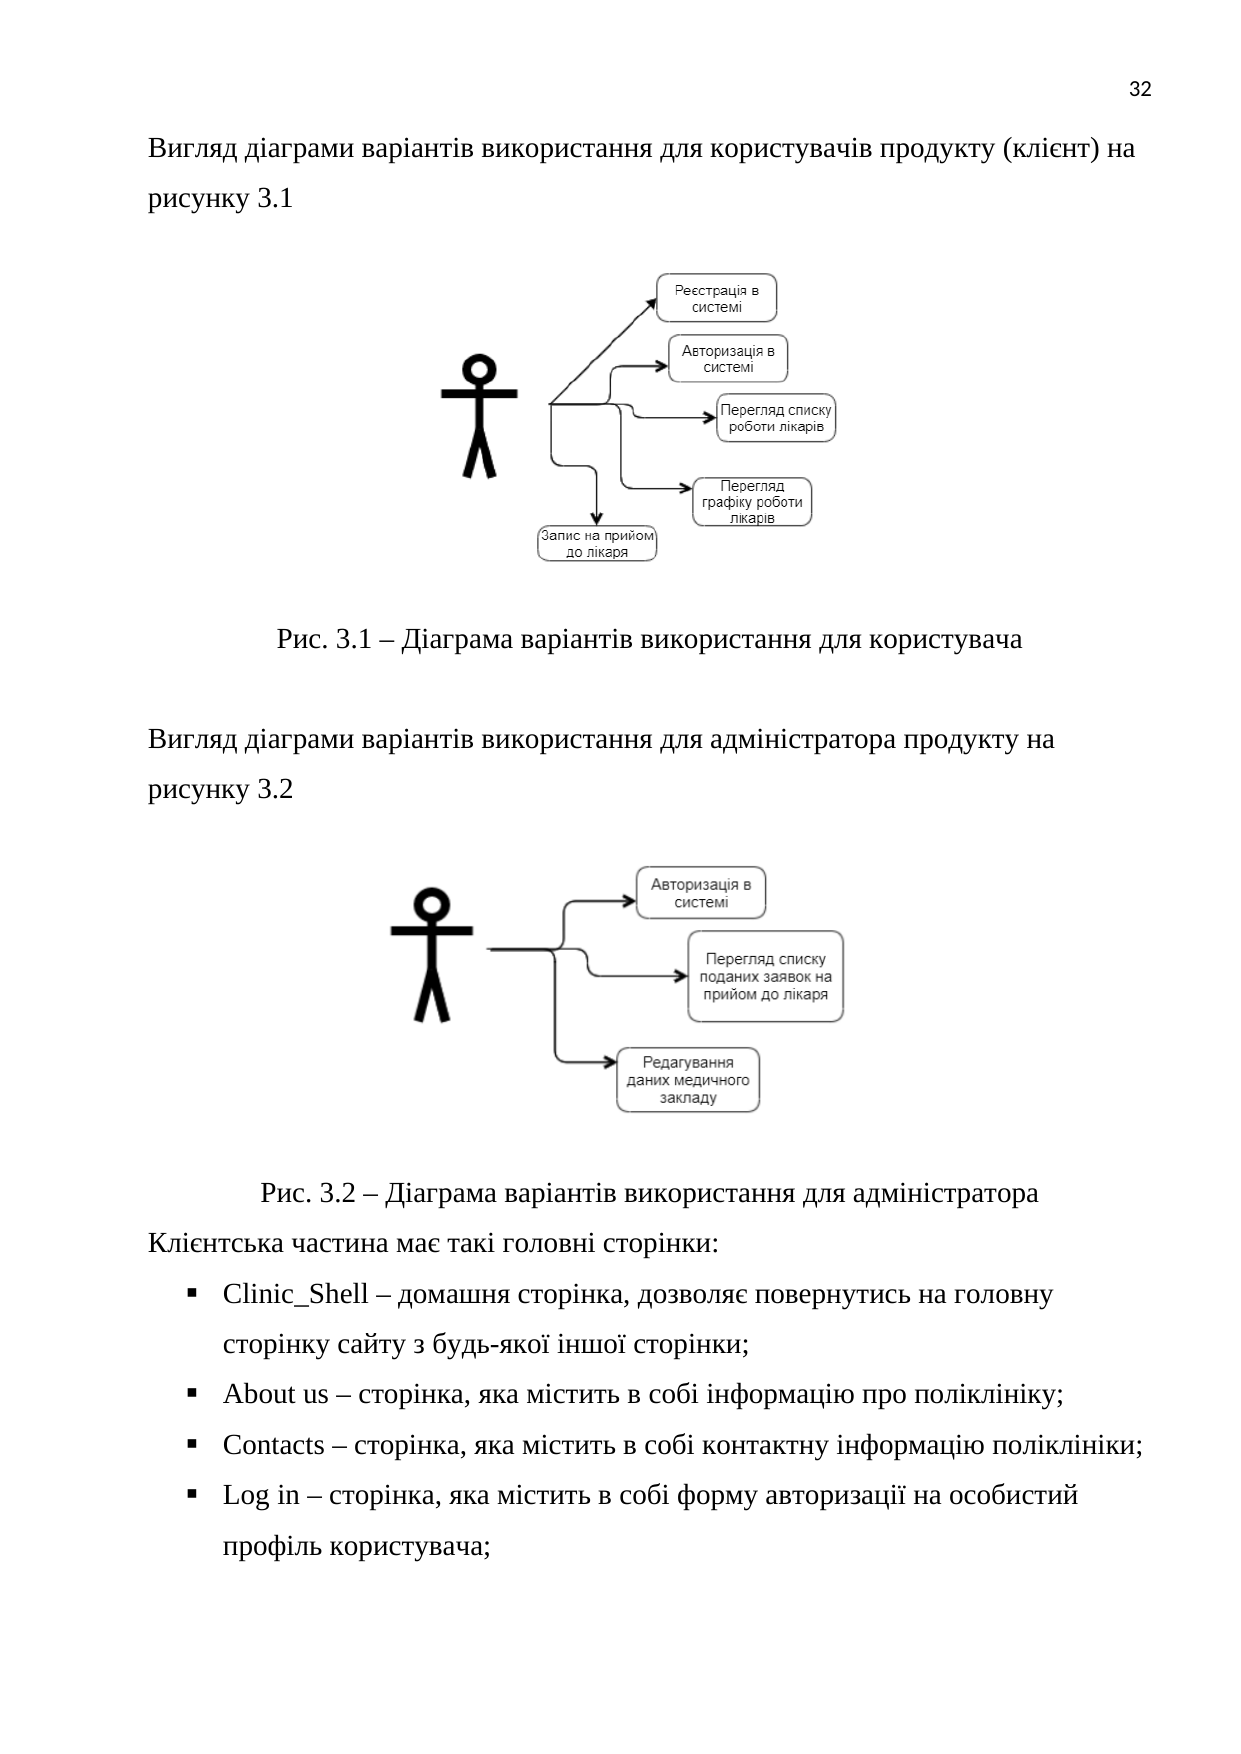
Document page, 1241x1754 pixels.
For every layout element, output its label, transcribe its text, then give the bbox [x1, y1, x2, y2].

list Log in – сторінка, яка містить в собі форму авторизації на особистий профіль користувача; [185, 1477, 1152, 1561]
text Клієнтська частина має такі головні сторінки: [148, 1226, 1152, 1259]
list About us – сторінка, яка містить в собі інформацію про поліклініку; [185, 1377, 1152, 1410]
picture [366, 822, 933, 1162]
list Contacts – сторінка, яка містить в собі контактну інформацію поліклініки; [185, 1427, 1152, 1461]
text Вигляд діаграми варіантів використання для адміністратора продукту на рисунку 3.2 [148, 721, 1152, 805]
picture [397, 230, 902, 607]
text Рис. 3.2 – Діаграма варіантів використання для адміністратора [148, 1175, 1152, 1209]
text Рис. 3.1 – Діаграма варіантів використання для користувача [148, 621, 1152, 654]
list Clinic_Shell – домашня сторінка, дозволяє повернутись на головну сторінку сайту з будь-якої іншої сторінки; [185, 1276, 1152, 1360]
text Вигляд діаграми варіантів використання для користувачів продукту (клієнт) на рисунку 3.1 [148, 130, 1152, 214]
